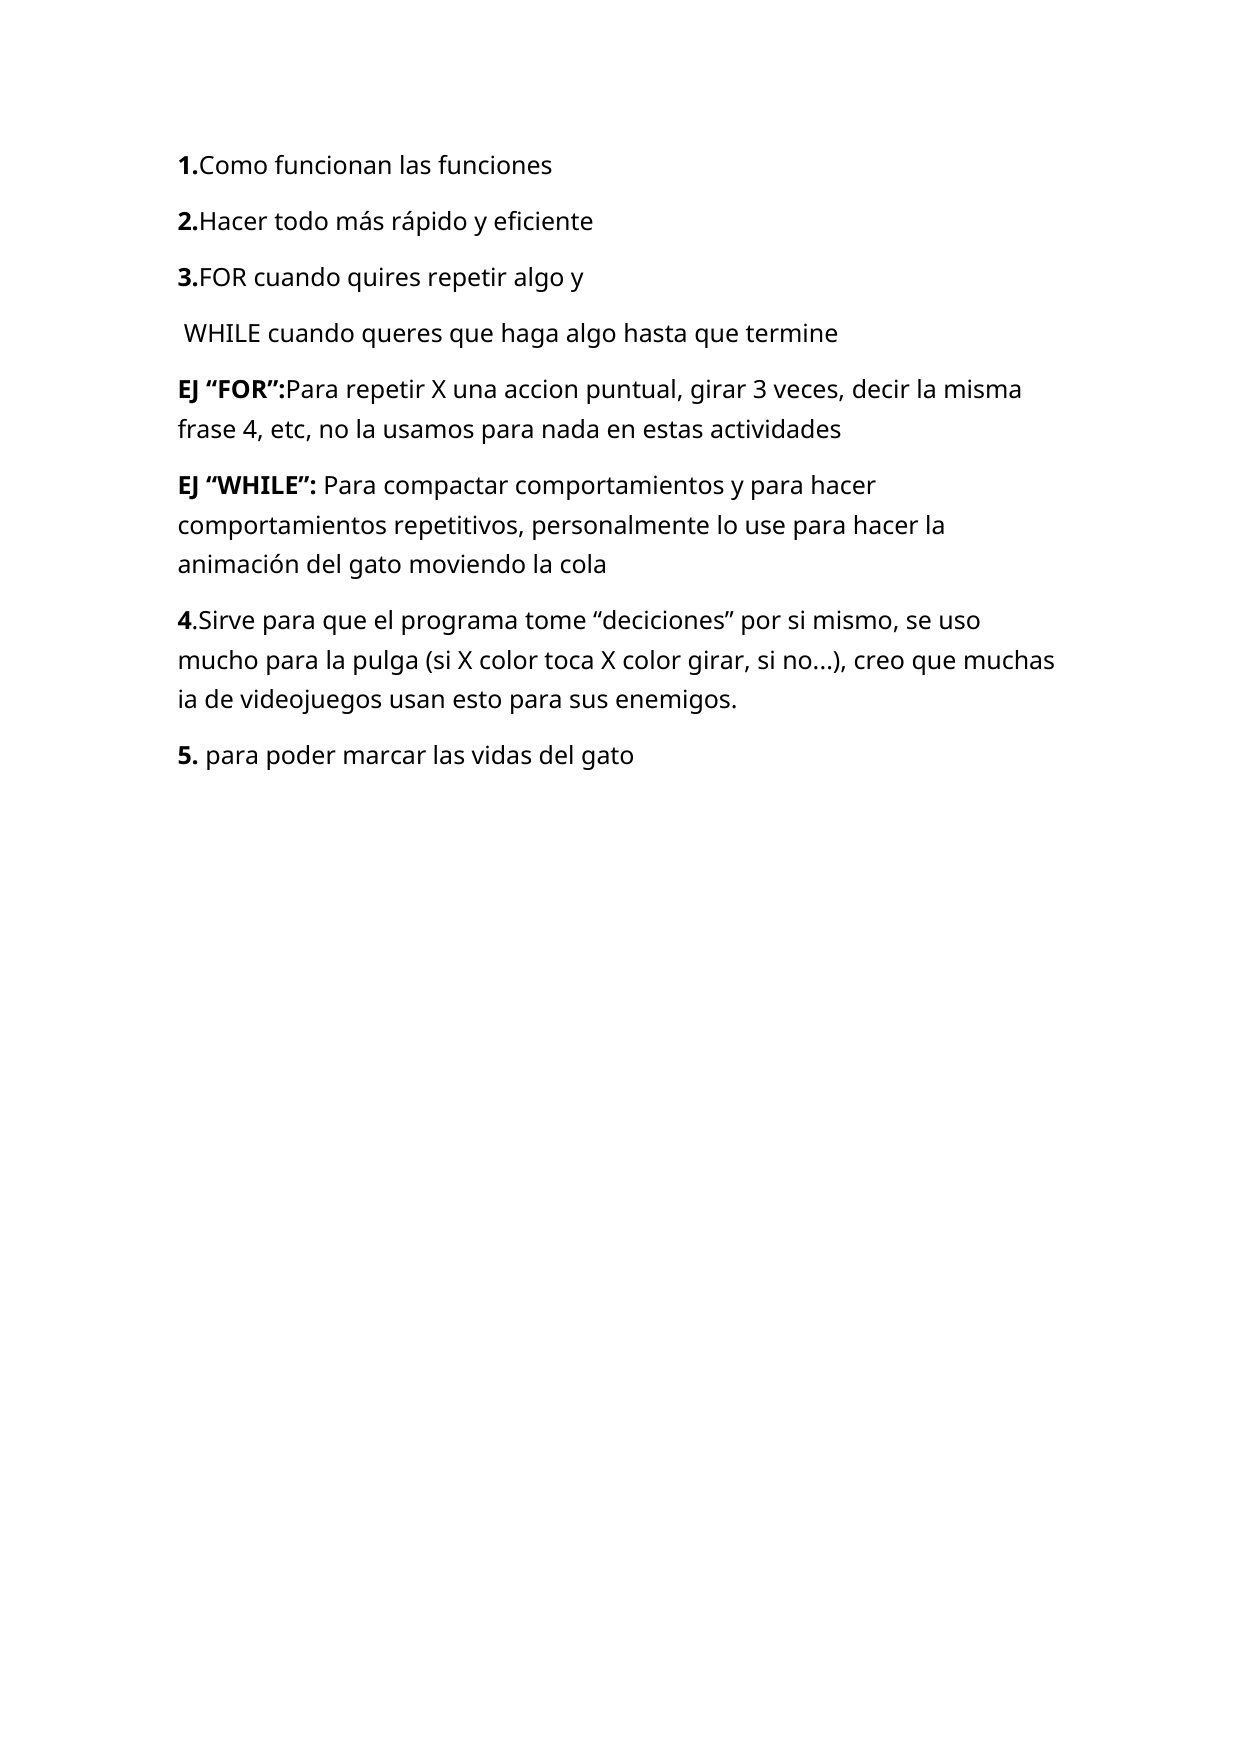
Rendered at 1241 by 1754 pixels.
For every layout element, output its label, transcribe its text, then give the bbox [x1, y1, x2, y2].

text 2.Hacer todo más rápido y eficiente [177, 204, 1063, 238]
text EJ “FOR”:Para repetir X una accion puntual, girar 3 veces, decir la misma frase 4, etc, no la usamos para nada en estas actividades [177, 372, 1063, 446]
text 4.Sirve para que el programa tome “deciciones” por si mismo, se uso mucho para la pulga (si X color toca X color girar, si no...), creo que muchas ia de videojuegos usan esto para sus enemigos. [177, 603, 1063, 716]
text EJ “WHILE”: Para compactar comportamientos y para hacer comportamientos repetitivos, personalmente lo use para hacer la animación del gato moviendo la cola [177, 468, 1063, 581]
text WHILE cuando queres que haga algo hasta que termine [177, 316, 1063, 350]
text 1.Como funcionan las funciones [177, 148, 1063, 182]
text 5. para poder marcar las vidas del gato [177, 738, 1063, 772]
text 3.FOR cuando quires repetir algo y [177, 260, 1063, 294]
